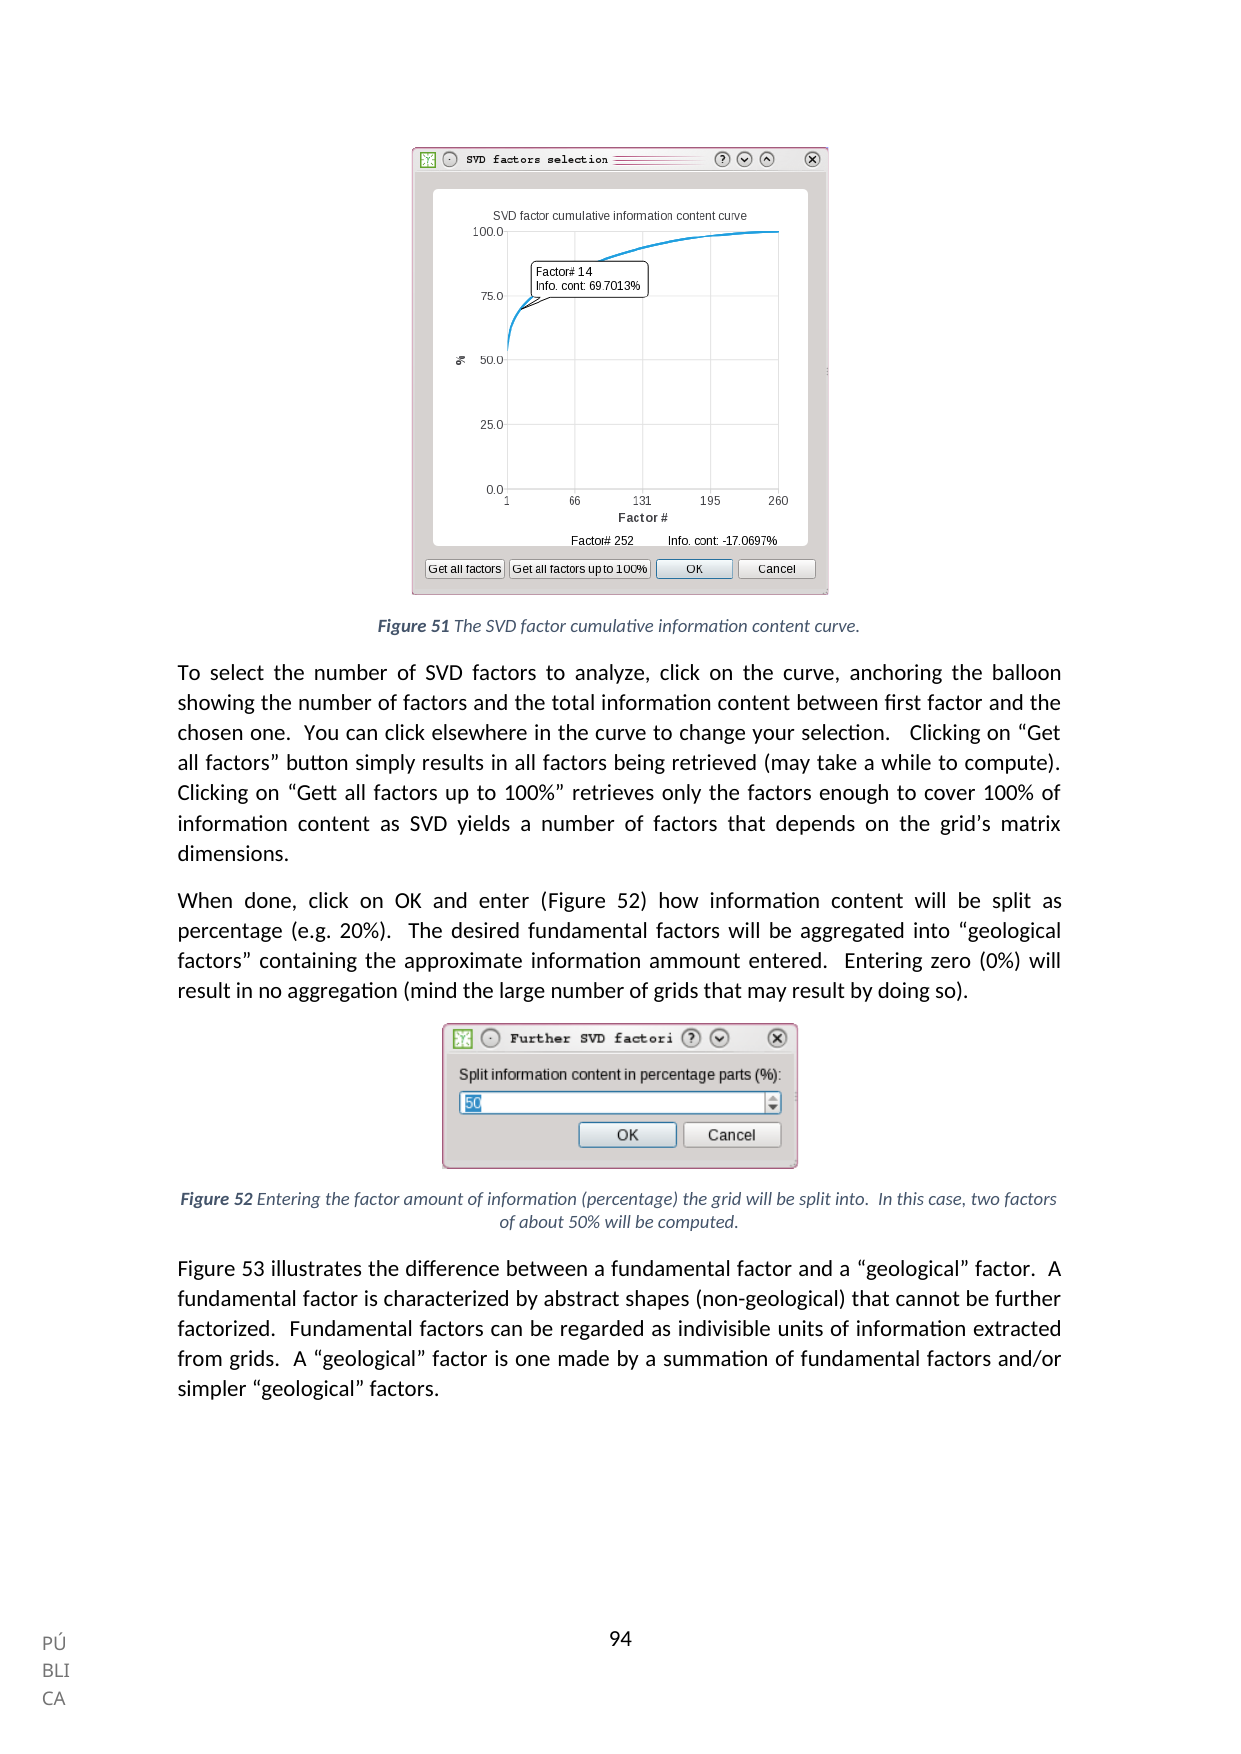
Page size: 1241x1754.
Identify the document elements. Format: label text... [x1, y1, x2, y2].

text Figure 52 Entering the factor amount of information (percentage) the grid will be split into. In this case, two factors of about 50% will be computed. [177, 1187, 1063, 1233]
text Figure 51 The SVD factor cumulative information content curve. [177, 614, 1063, 637]
picture [411, 147, 829, 595]
picture [442, 1023, 799, 1169]
text Figure 53 illustrates the difference between a fundamental factor and a “geological” factor. A fundamental factor is characterized by abstract shapes (non-geological) that cannot be further factorized. Fundamental factors can be regarded as indivisible units of information extracted from grids. A “geological” factor is one made by a summation of fundamental factors and/or simpler “geological” factors. [177, 1254, 1063, 1402]
text To select the number of SVD factors to analyze, click on the curve, anchoring the balloon showing the number of factors and the total information content between first factor and the chosen one. You can click elsewhere in the curve to change your selection. Clicking on “Get all factors” button simply results in all factors being retrieved (may take a while to compute). Clicking on “Gett all factors up to 100%” retrieves only the factors enough to cover 100% of information content as SVD yields a number of factors that depends on the grid’s matrix dimensions. [177, 658, 1063, 867]
text When done, click on OK and enter (Figure 52) how information content will be split as percentage (e.g. 20%). The desired fundamental factors will be aggregated into “geological factors” containing the approximate information ammount entered. Entering zero (0%) will result in no aggregation (mind the large number of grids that may result by doing so). [177, 886, 1063, 1004]
